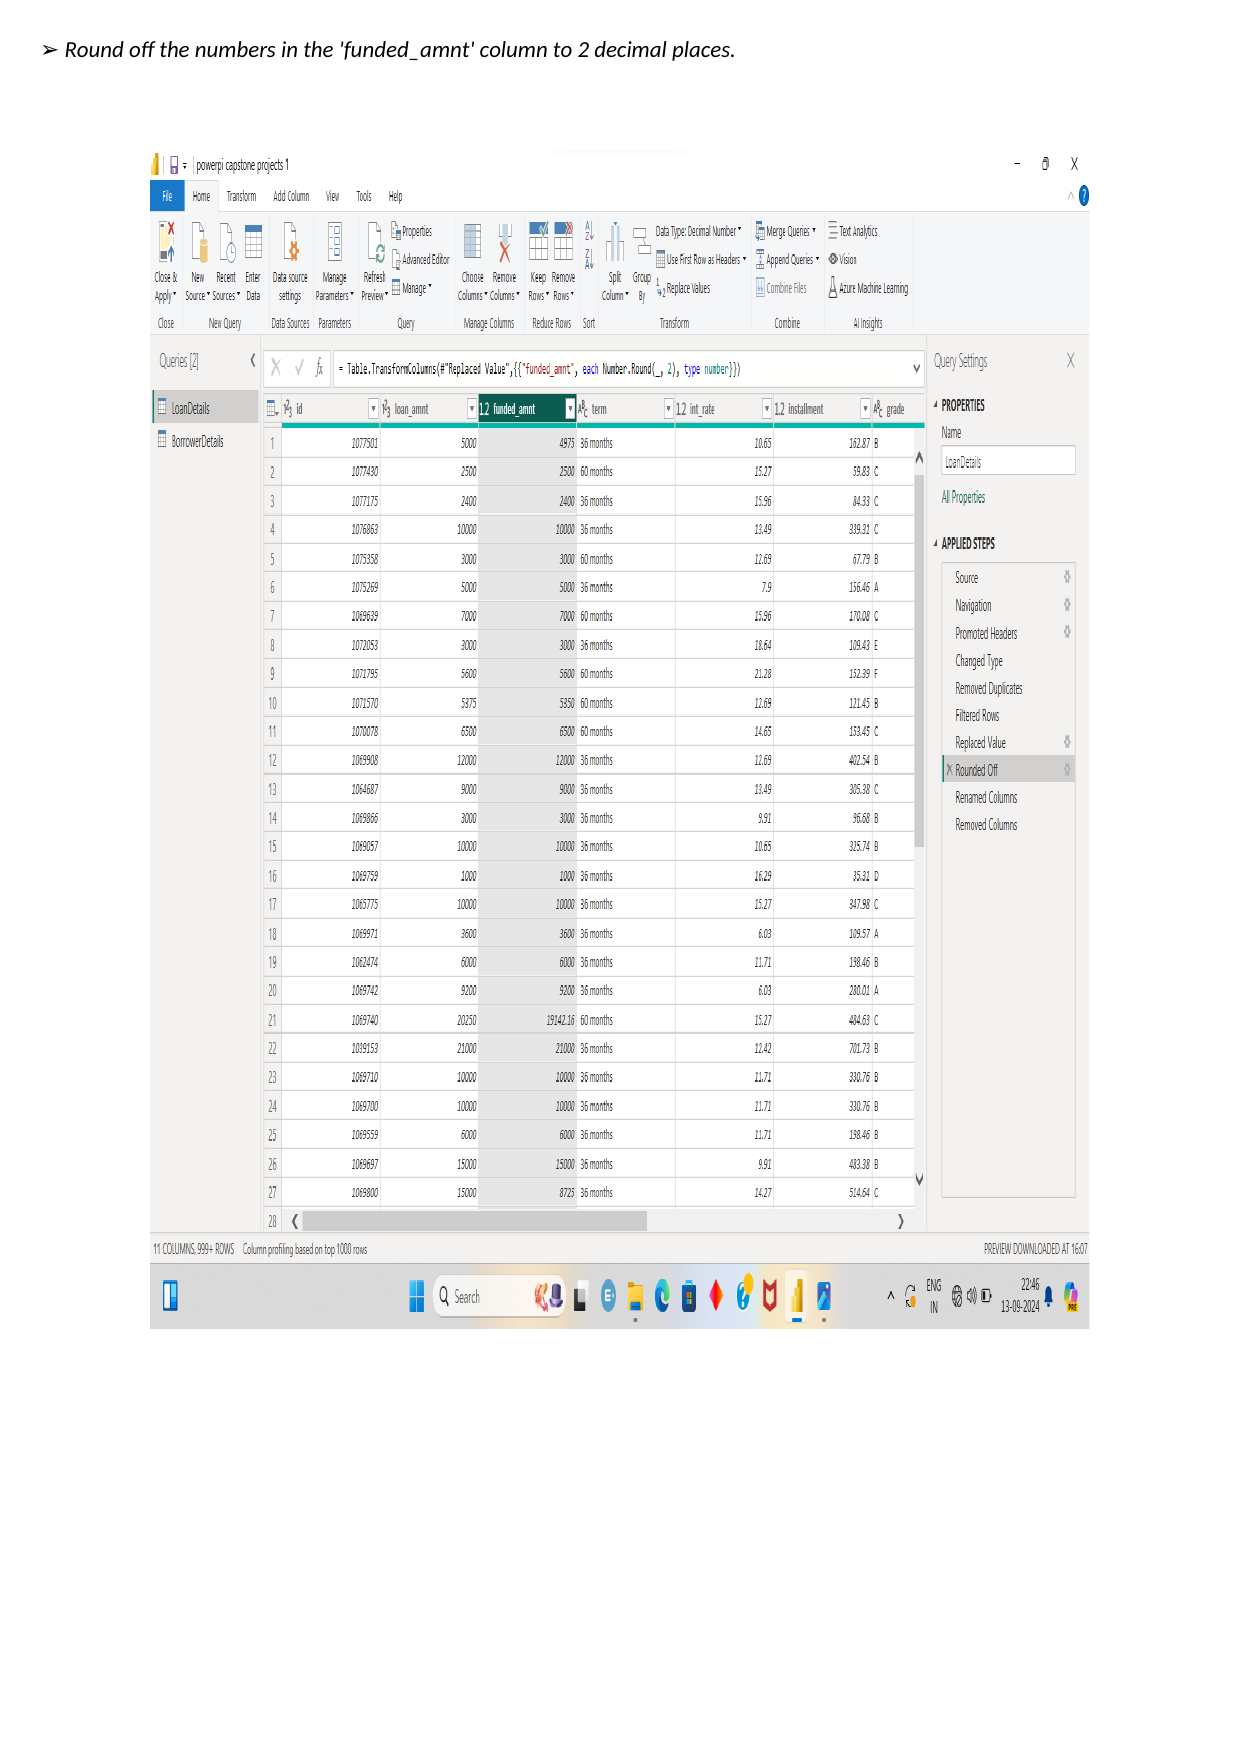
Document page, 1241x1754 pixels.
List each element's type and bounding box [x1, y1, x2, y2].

picture [150, 150, 1090, 1329]
